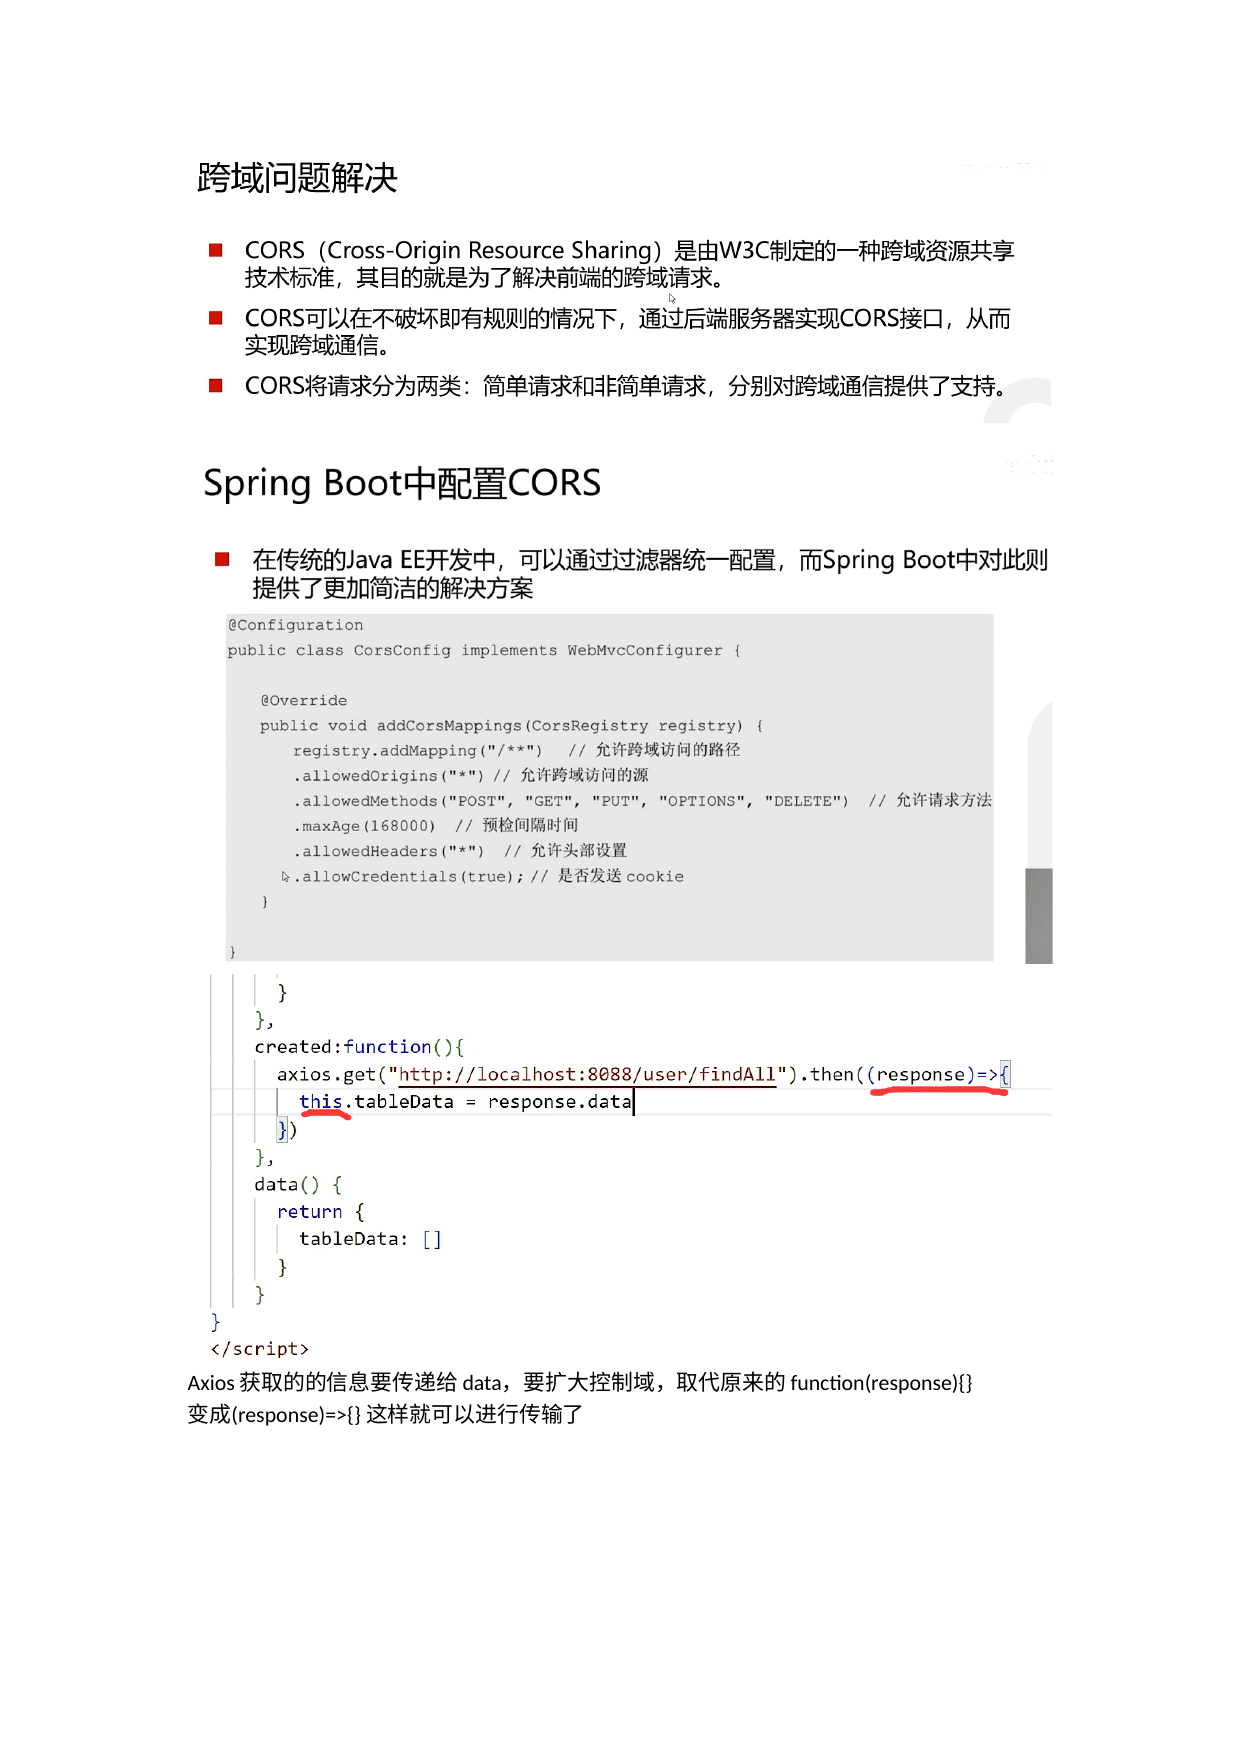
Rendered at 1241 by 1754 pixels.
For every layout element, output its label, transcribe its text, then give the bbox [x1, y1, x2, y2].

text Axios获取的的信息要传递给data，要扩大控制域，取代原来的function(response){} [187, 1364, 1053, 1397]
picture [187, 454, 1053, 964]
picture [187, 162, 1052, 423]
picture [187, 974, 1053, 1358]
text 变成(response)=>{} 这样就可以进行传输了 [187, 1397, 1053, 1429]
